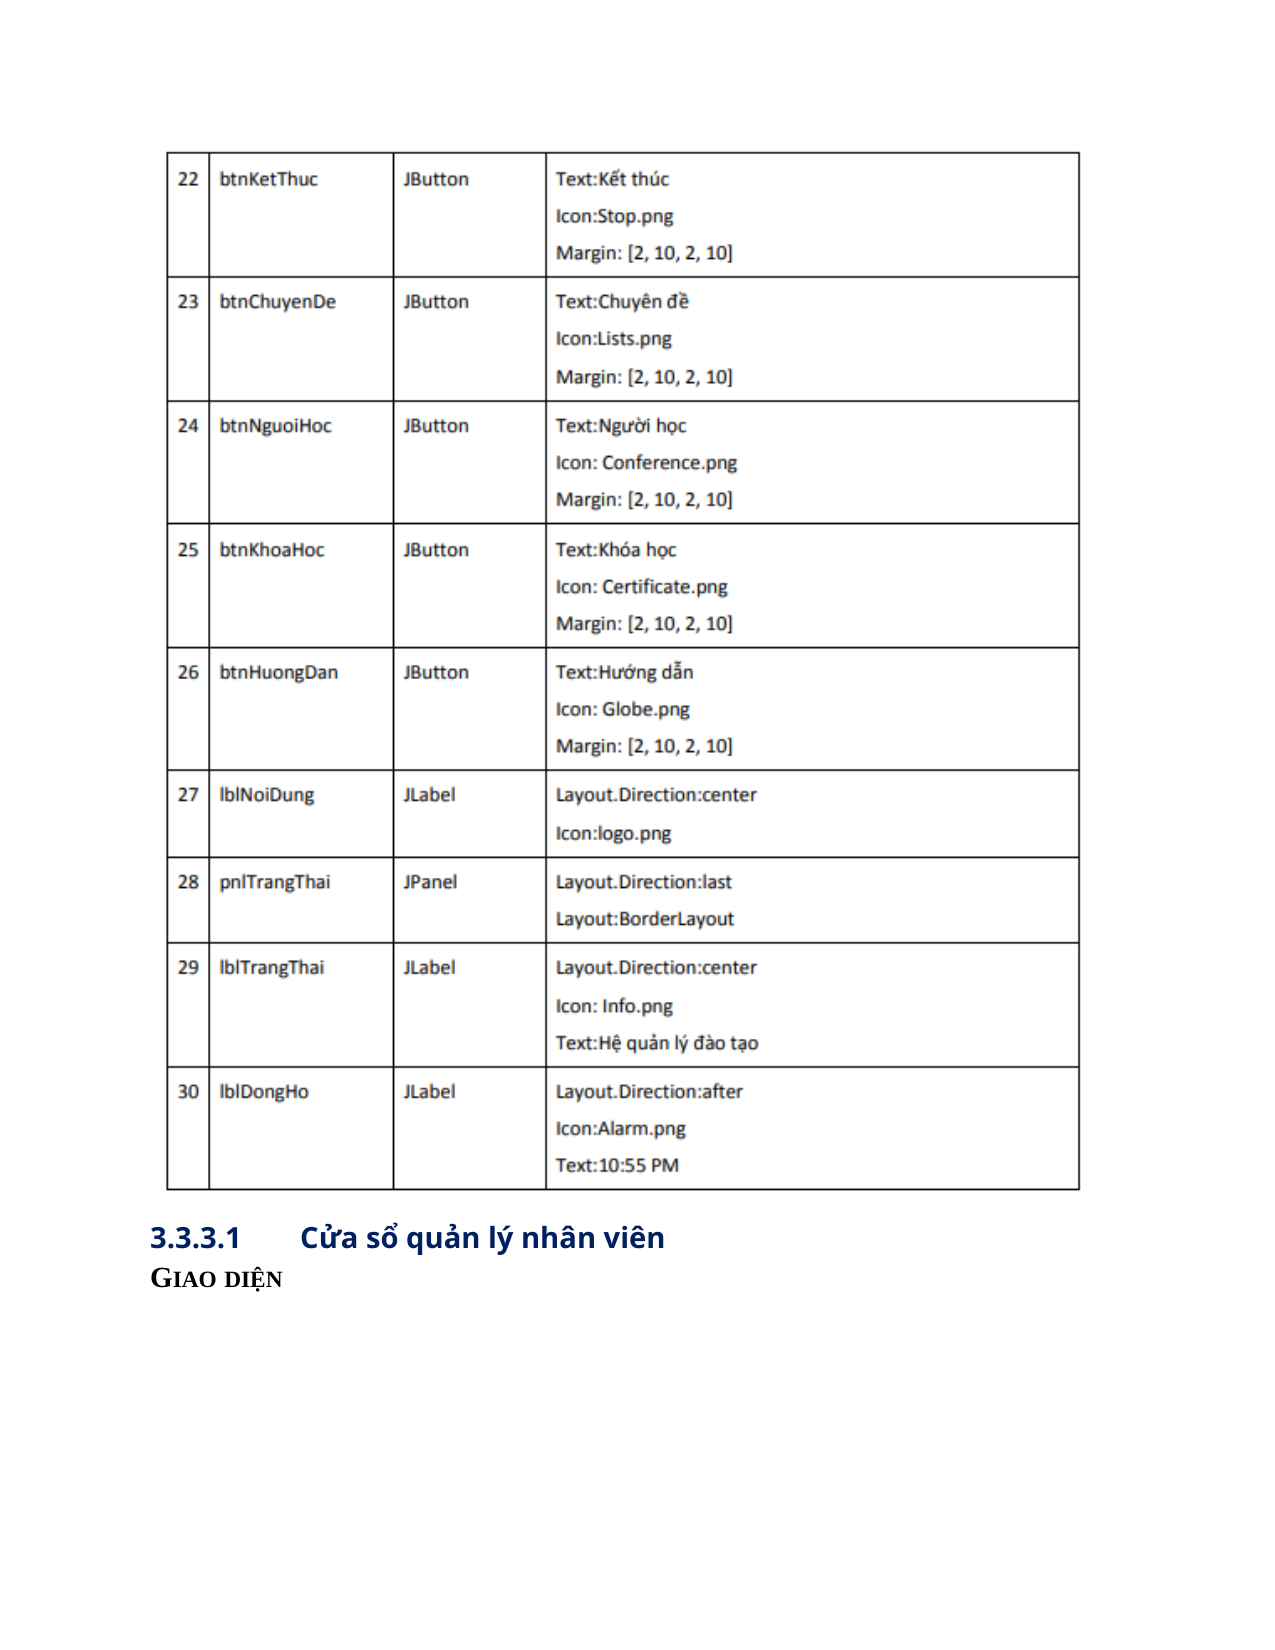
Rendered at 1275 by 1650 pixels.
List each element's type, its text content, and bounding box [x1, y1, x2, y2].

picture [150, 150, 1092, 1199]
subtitle Cửa sổ quản lý nhân viên [150, 1218, 1125, 1257]
text Giao diện [150, 1261, 1125, 1294]
